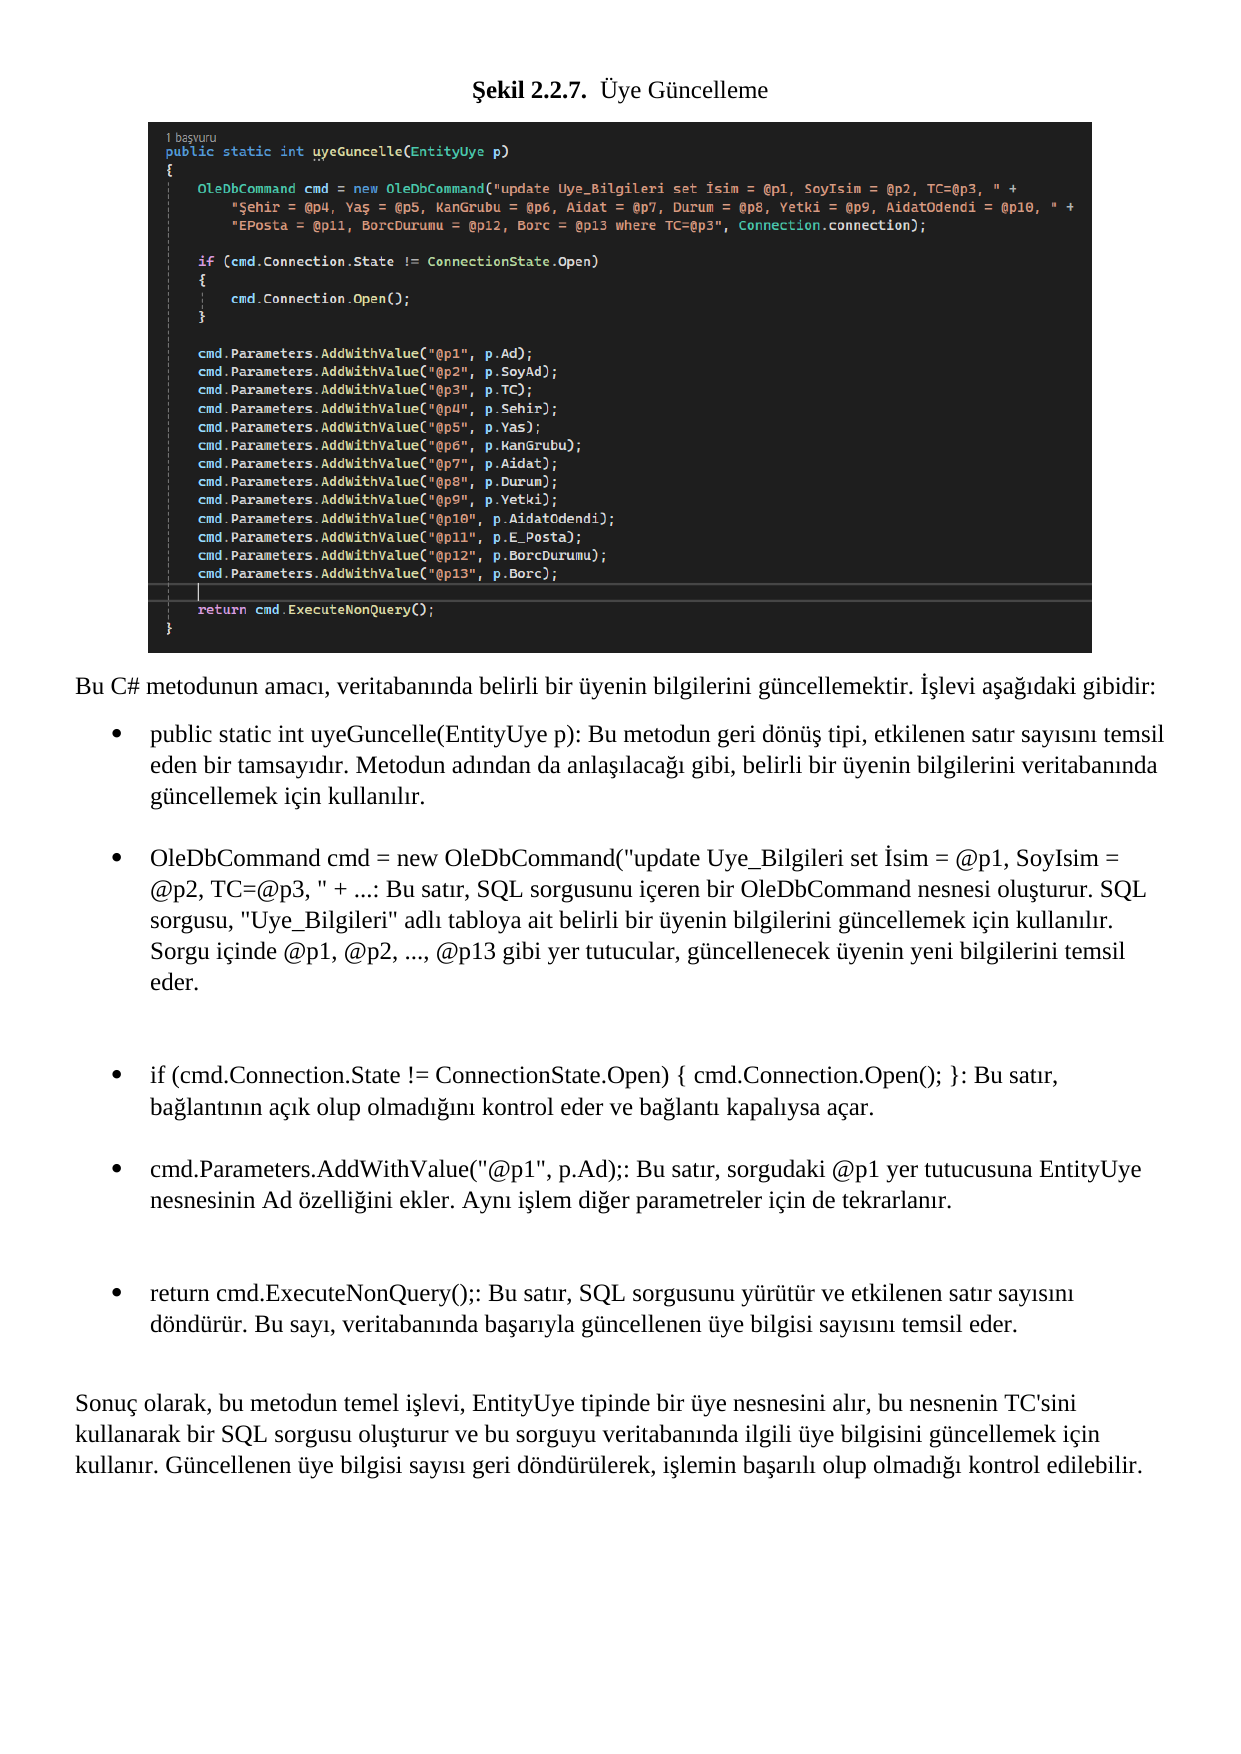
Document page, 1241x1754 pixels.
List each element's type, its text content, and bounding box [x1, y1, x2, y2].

text Sonuç olarak, bu metodun temel işlevi, EntityUye tipinde bir üye nesnesini alır, bu nesnenin TC'sini kullanarak bir SQL sorgusu oluşturur ve bu sorguyu veritabanında ilgili üye bilgisini güncellemek için kullanır. Güncellenen üye bilgisi sayısı geri döndürülerek, işlemin başarılı olup olmadığı kontrol edilebilir. [75, 1388, 1165, 1478]
picture [148, 122, 1092, 653]
text Bu C# metodunun amacı, veritabanında belirli bir üyenin bilgilerini güncellemektir. İşlevi aşağıdaki gibidir: [75, 671, 1165, 700]
list return cmd.ExecuteNonQuery();: Bu satır, SQL sorgusunu yürütür ve etkilenen satır sayısını döndürür. Bu sayı, veritabanında başarıyla güncellenen üye bilgisi sayısını temsil eder. [112, 1278, 1165, 1338]
list OleDbCommand cmd = new OleDbCommand("update Uye_Bilgileri set İsim = @p1, SoyIsim = @p2, TC=@p3, " + ...: Bu satır, SQL sorgusunu içeren bir OleDbCommand nesnesi oluşturur. SQL sorgusu, "Uye_Bilgileri" adlı tabloya ait belirli bir üyenin bilgilerini güncellemek için kullanılır. Sorgu içinde @p1, @p2, ..., @p13 gibi yer tutucular, güncellenecek üyenin yeni bilgilerini temsil eder. [112, 843, 1165, 996]
text Şekil 2.2.7. Üye Güncelleme [75, 75, 1165, 104]
list public static int uyeGuncelle(EntityUye p): Bu metodun geri dönüş tipi, etkilenen satır sayısını temsil eden bir tamsayıdır. Metodun adından da anlaşılacağı gibi, belirli bir üyenin bilgilerini veritabanında güncellemek için kullanılır. [112, 719, 1165, 810]
list cmd.Parameters.AddWithValue("@p1", p.Ad);: Bu satır, sorgudaki @p1 yer tutucusuna EntityUye nesnesinin Ad özelliğini ekler. Aynı işlem diğer parametreler için de tekrarlanır. [112, 1154, 1165, 1213]
list if (cmd.Connection.State != ConnectionState.Open) { cmd.Connection.Open(); }: Bu satır, bağlantının açık olup olmadığını kontrol eder ve bağlantı kapalıysa açar. [112, 1061, 1165, 1120]
